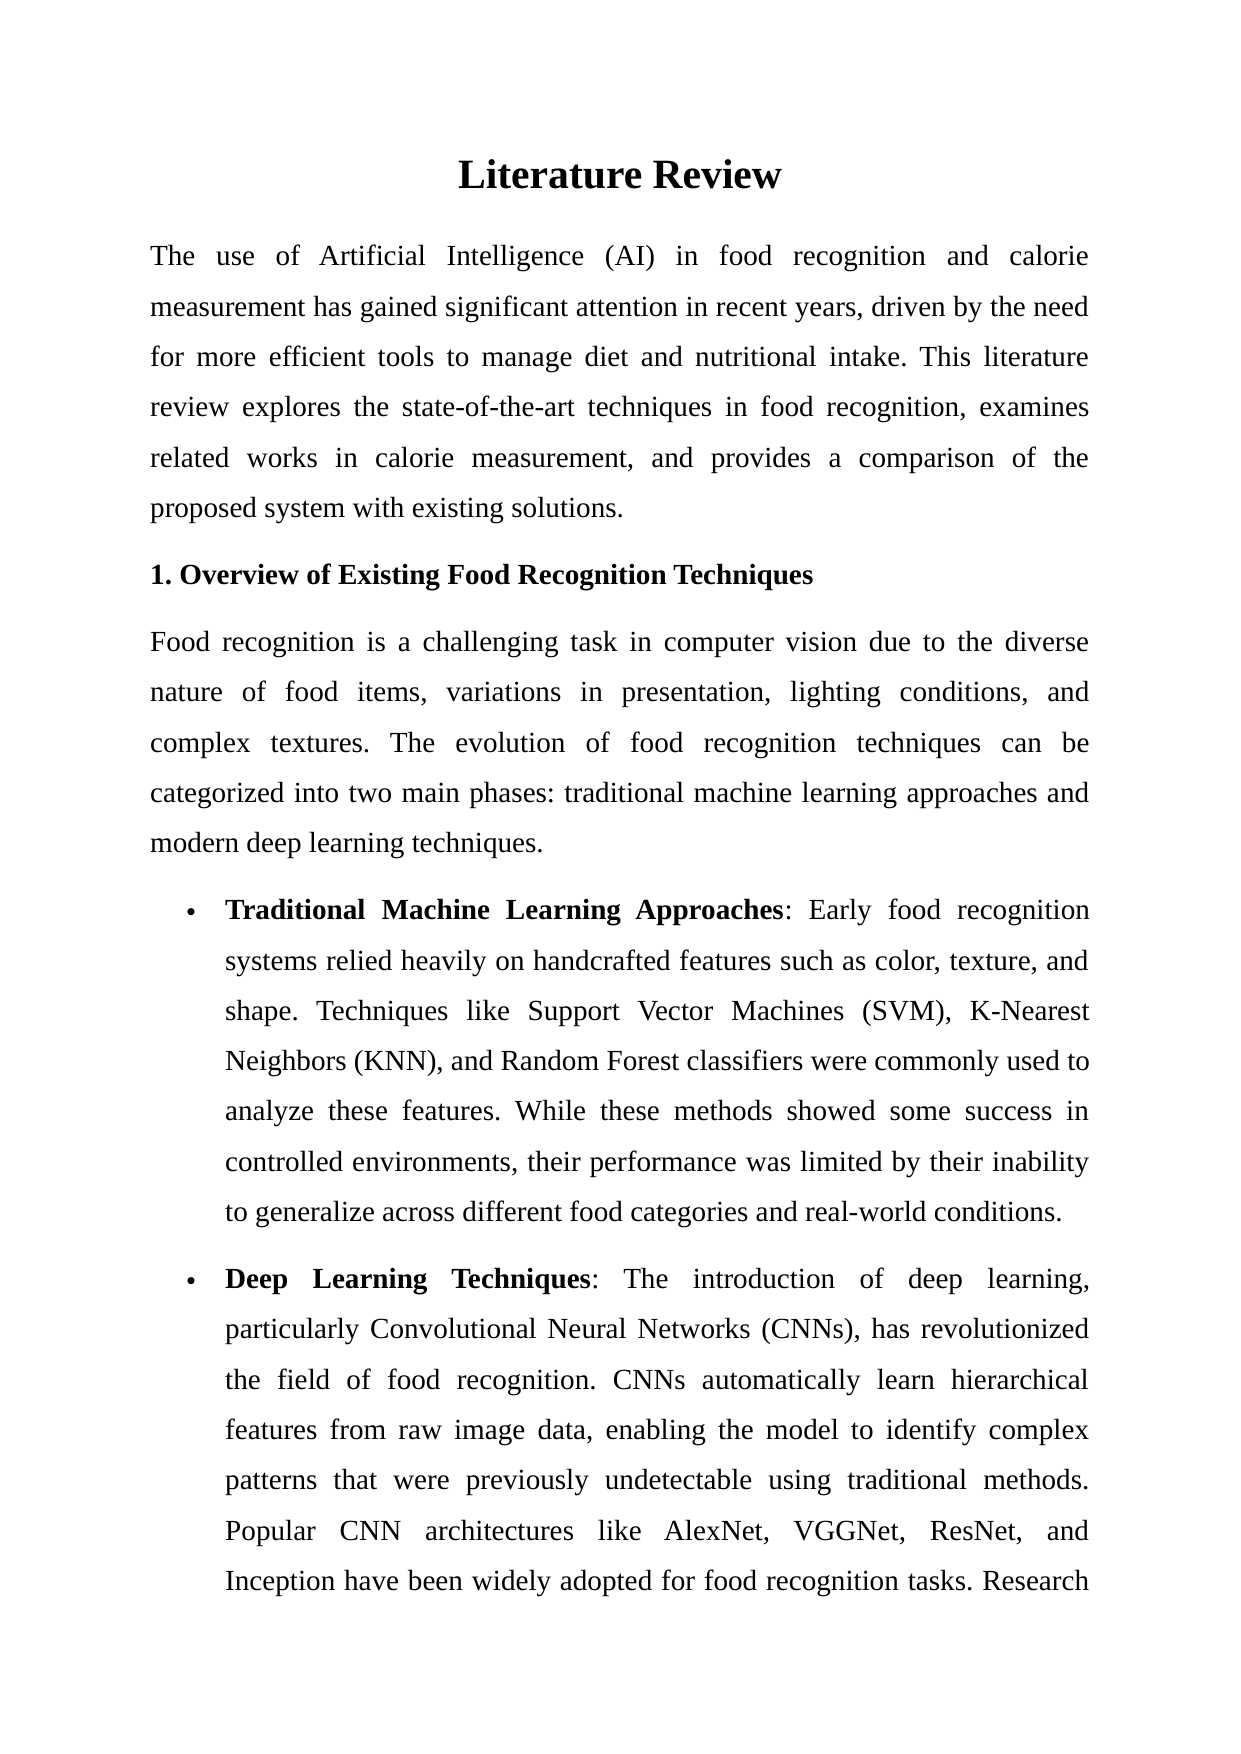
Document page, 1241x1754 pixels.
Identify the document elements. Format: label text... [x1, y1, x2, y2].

text The use of Artificial Intelligence (AI) in food recognition and calorie measurement has gained significant attention in recent years, driven by the need for more efficient tools to manage diet and nutritional intake. This literature review explores the state-of-the-art techniques in food recognition, examines related works in calorie measurement, and provides a comparison of the proposed system with existing solutions. [150, 238, 1090, 524]
text Food recognition is a challenging task in computer vision due to the diverse nature of food items, variations in presentation, lighting conditions, and complex textures. The evolution of food recognition techniques can be categorized into two main phases: traditional machine learning approaches and modern deep learning techniques. [150, 624, 1090, 859]
list Traditional Machine Learning Approaches: Early food recognition systems relied heavily on handcrafted features such as color, texture, and shape. Techniques like Support Vector Machines (SVM), K-Nearest Neighbors (KNN), and Random Forest classifiers were commonly used to analyze these features. While these methods showed some success in controlled environments, their performance was limited by their inability to generalize across different food categories and real-world conditions. [187, 892, 1090, 1228]
text 1. Overview of Existing Food Recognition Techniques [150, 557, 1090, 591]
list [187, 1261, 1090, 1597]
text Literature Review [150, 150, 1090, 198]
